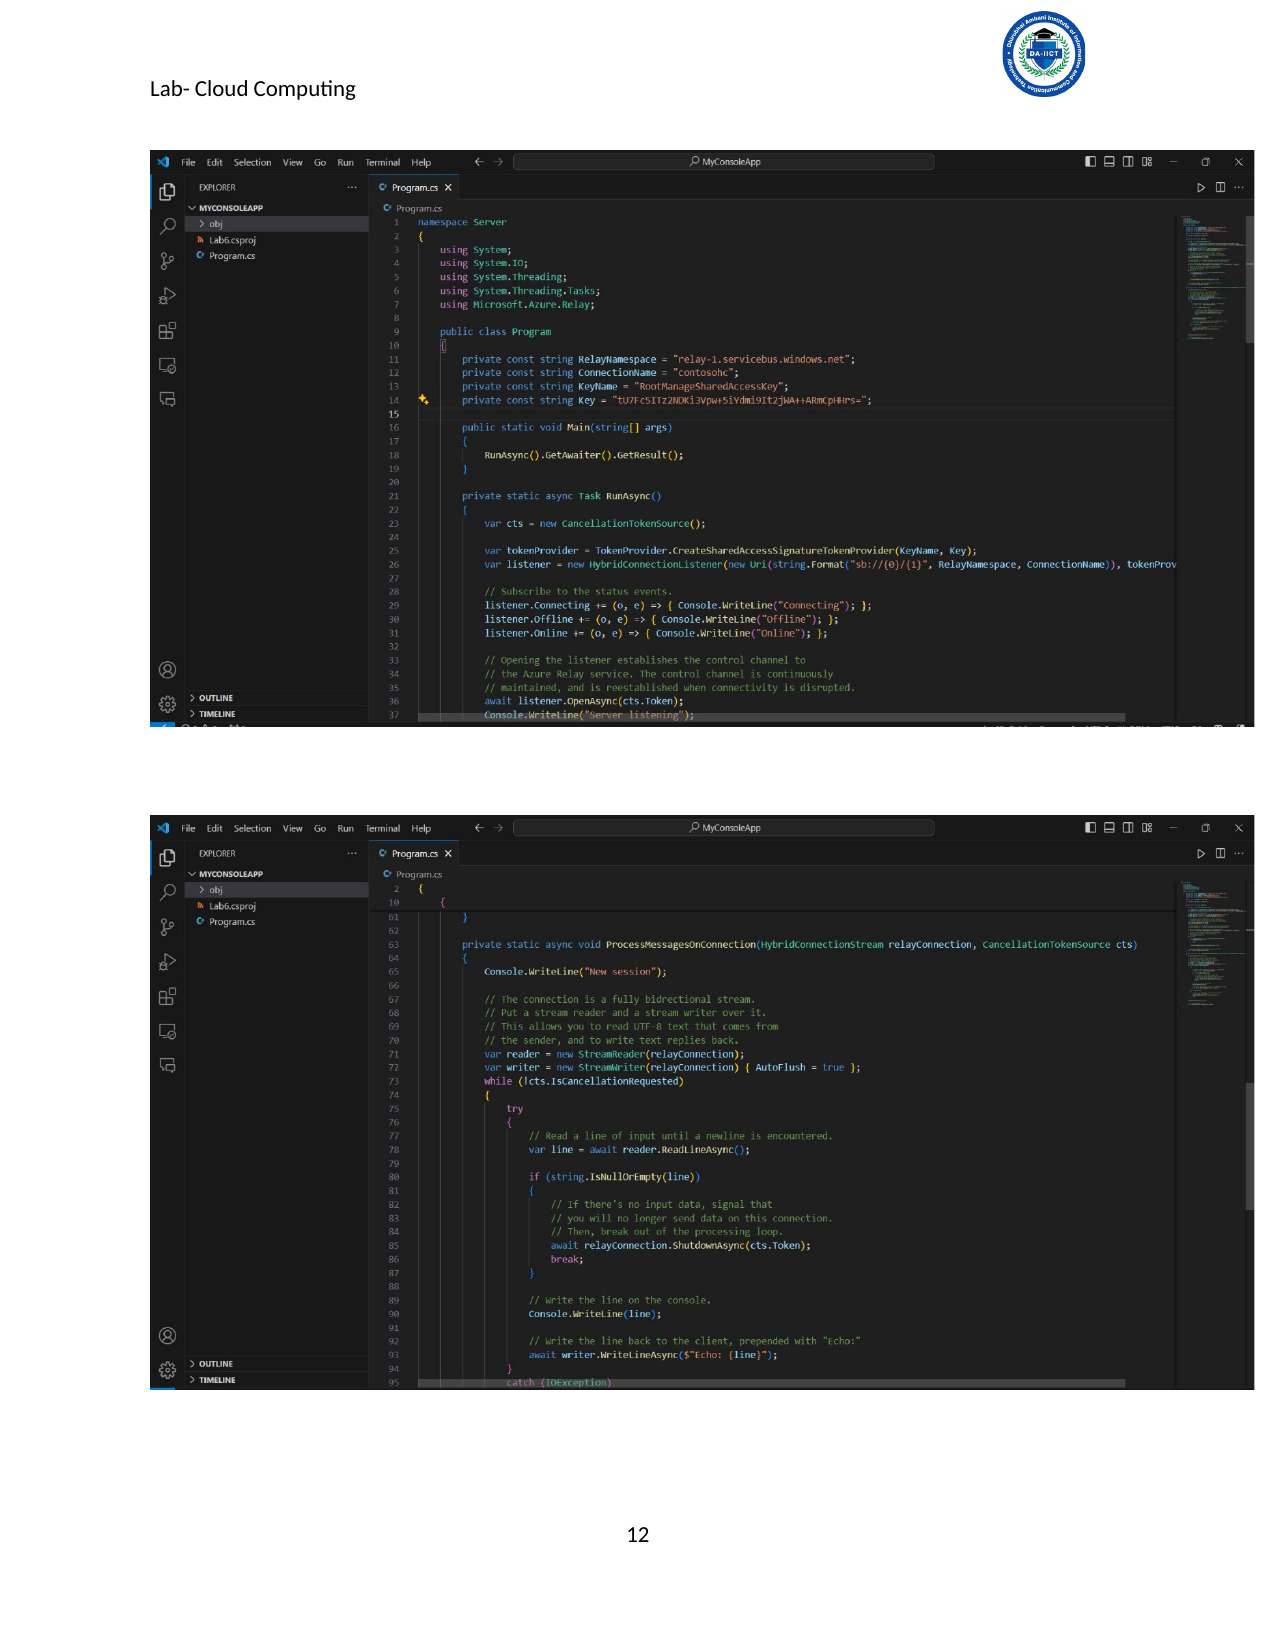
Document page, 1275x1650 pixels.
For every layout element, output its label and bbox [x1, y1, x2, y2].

picture [1002, 11, 1086, 97]
picture [150, 815, 1255, 1390]
picture [150, 150, 1255, 727]
